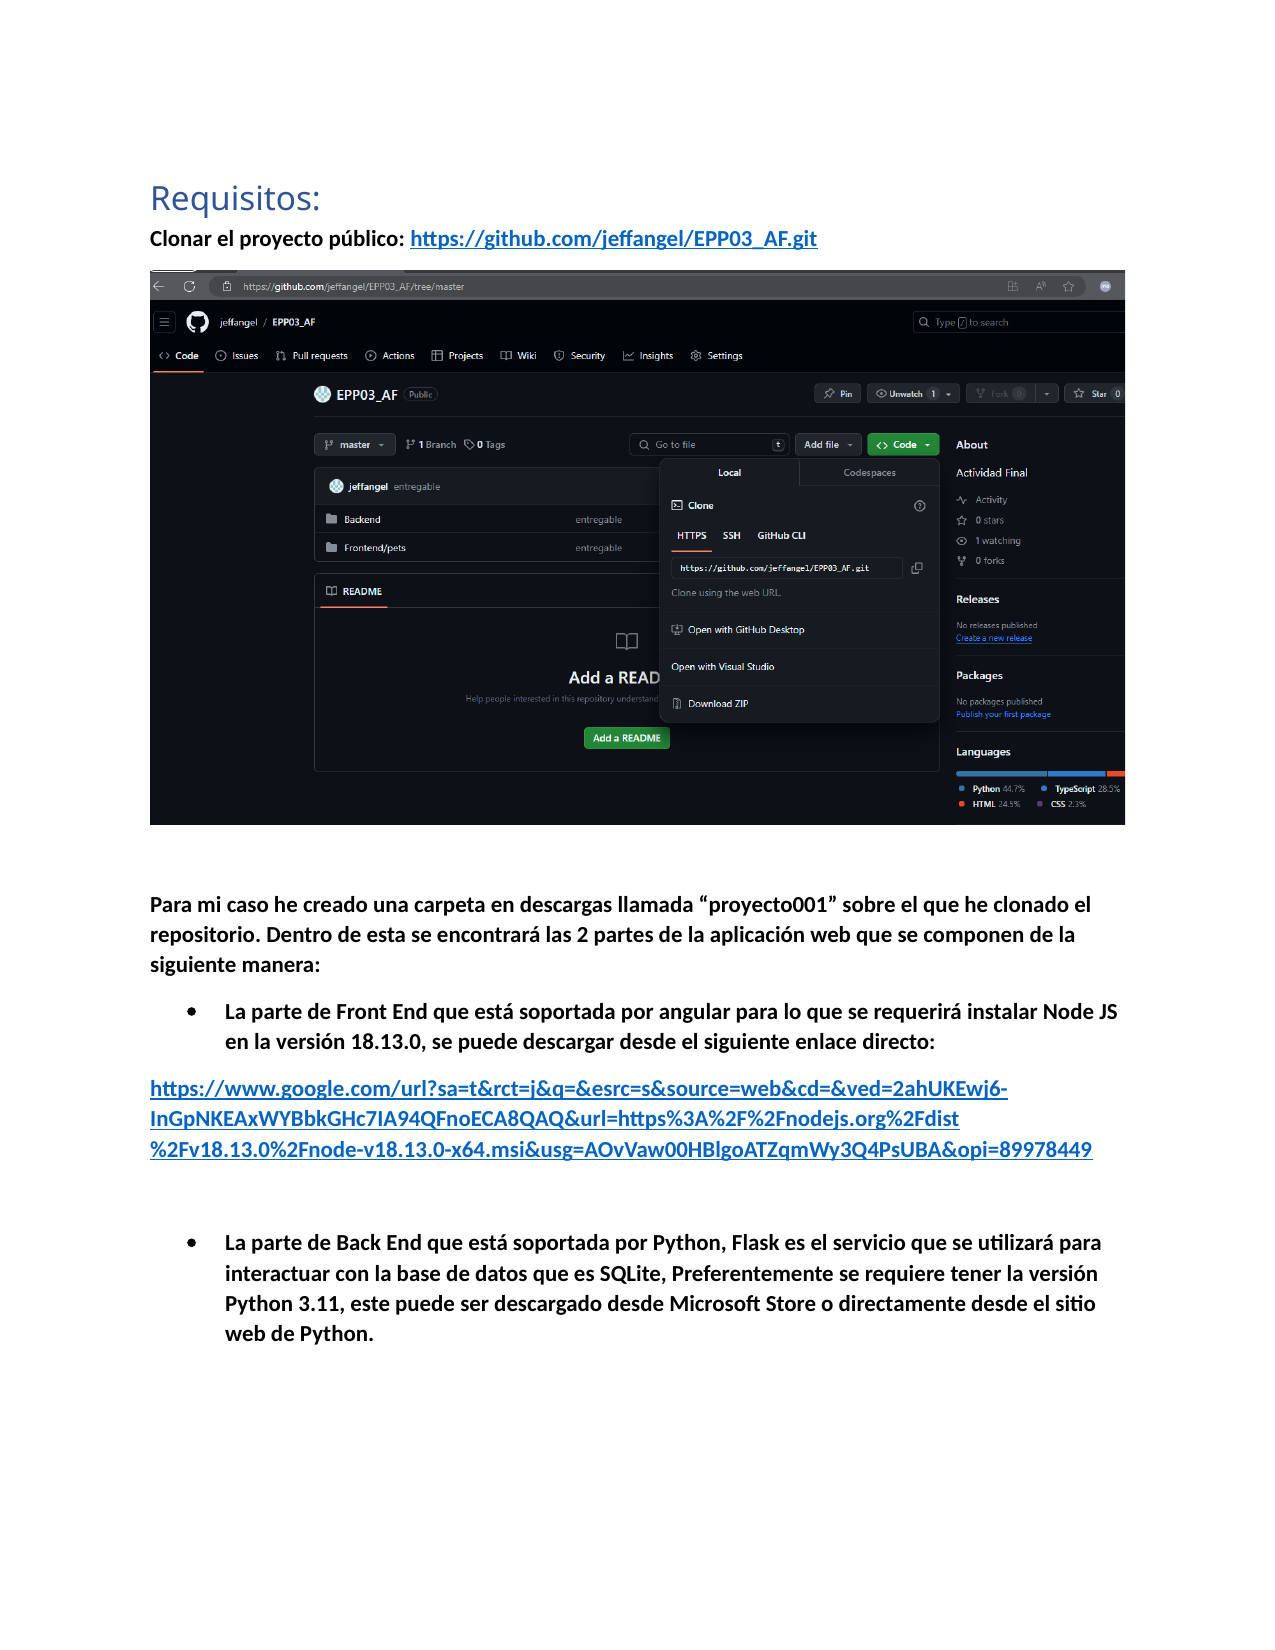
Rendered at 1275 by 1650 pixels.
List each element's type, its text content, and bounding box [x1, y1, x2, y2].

list La parte de Front End que está soportada por angular para lo que se requerirá instalar Node JS en la versión 18.13.0, se puede descargar desde el siguiente enlace directo: [187, 997, 1125, 1055]
subtitle Requisitos: [150, 175, 1125, 220]
text Para mi caso he creado una carpeta en descargas llamada “proyecto001” sobre el que he clonado el repositorio. Dentro de esta se encontrará las 2 partes de la aplicación web que se componen de la siguiente manera: [150, 890, 1125, 978]
text Clonar el proyecto público: https://github.com/jeffangel/EPP03_AF.git [150, 224, 1125, 252]
picture [150, 270, 1125, 825]
list La parte de Back End que está soportada por Python, Flask es el servicio que se utilizará para interactuar con la base de datos que es SQLite, Preferentemente se requiere tener la versión Python 3.11, este puede ser descargado desde Microsoft Store o directamente desde el sitio web de Python. [187, 1228, 1125, 1347]
text https://www.google.com/url?sa=t&rct=j&q=&esrc=s&source=web&cd=&ved=2ahUKEwj6-InGpNKEAxWYBbkGHc7IA94QFnoECA8QAQ&url=https%3A%2F%2Fnodejs.org%2Fdist%2Fv18.13.0%2Fnode-v18.13.0-x64.msi&usg=AOvVaw00HBlgoATZqmWy3Q4PsUBA&opi=89978449 [150, 1074, 1125, 1163]
